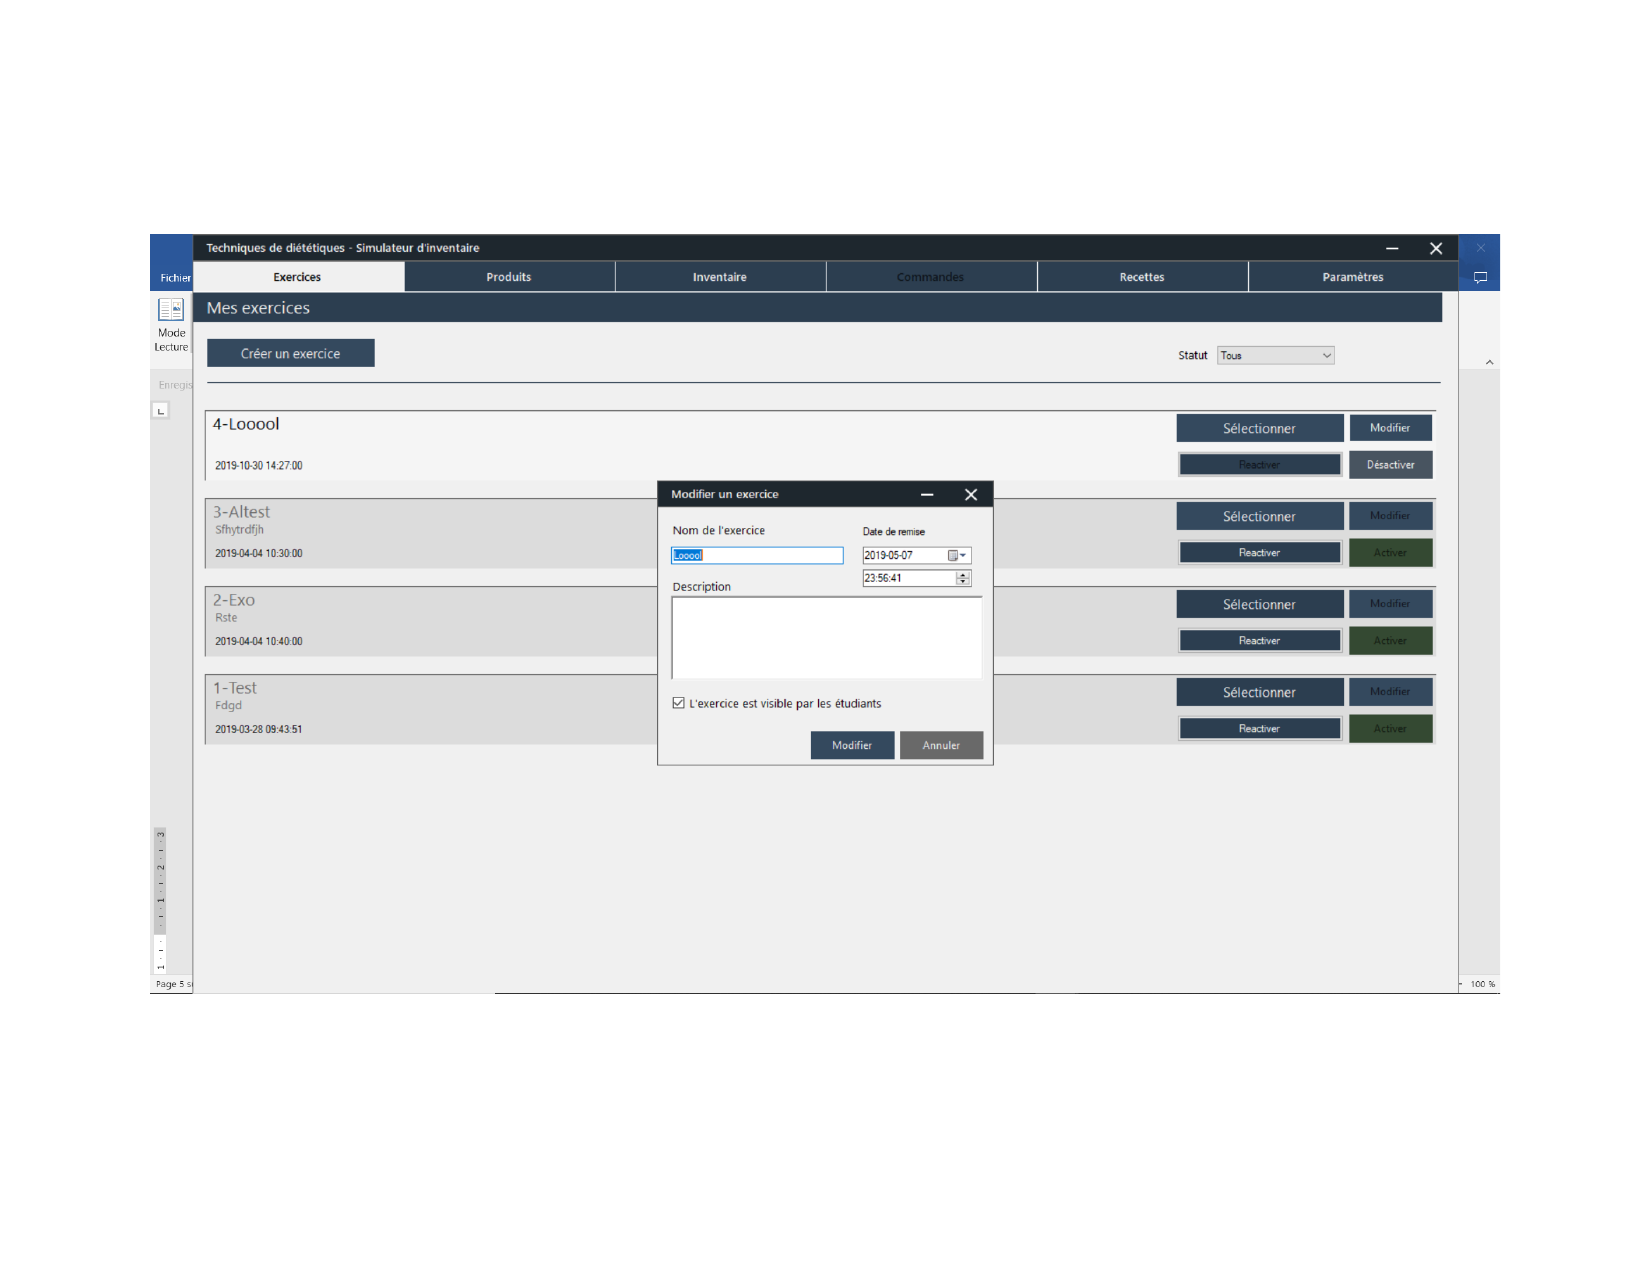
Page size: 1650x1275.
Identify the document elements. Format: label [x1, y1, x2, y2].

picture [150, 234, 1500, 994]
